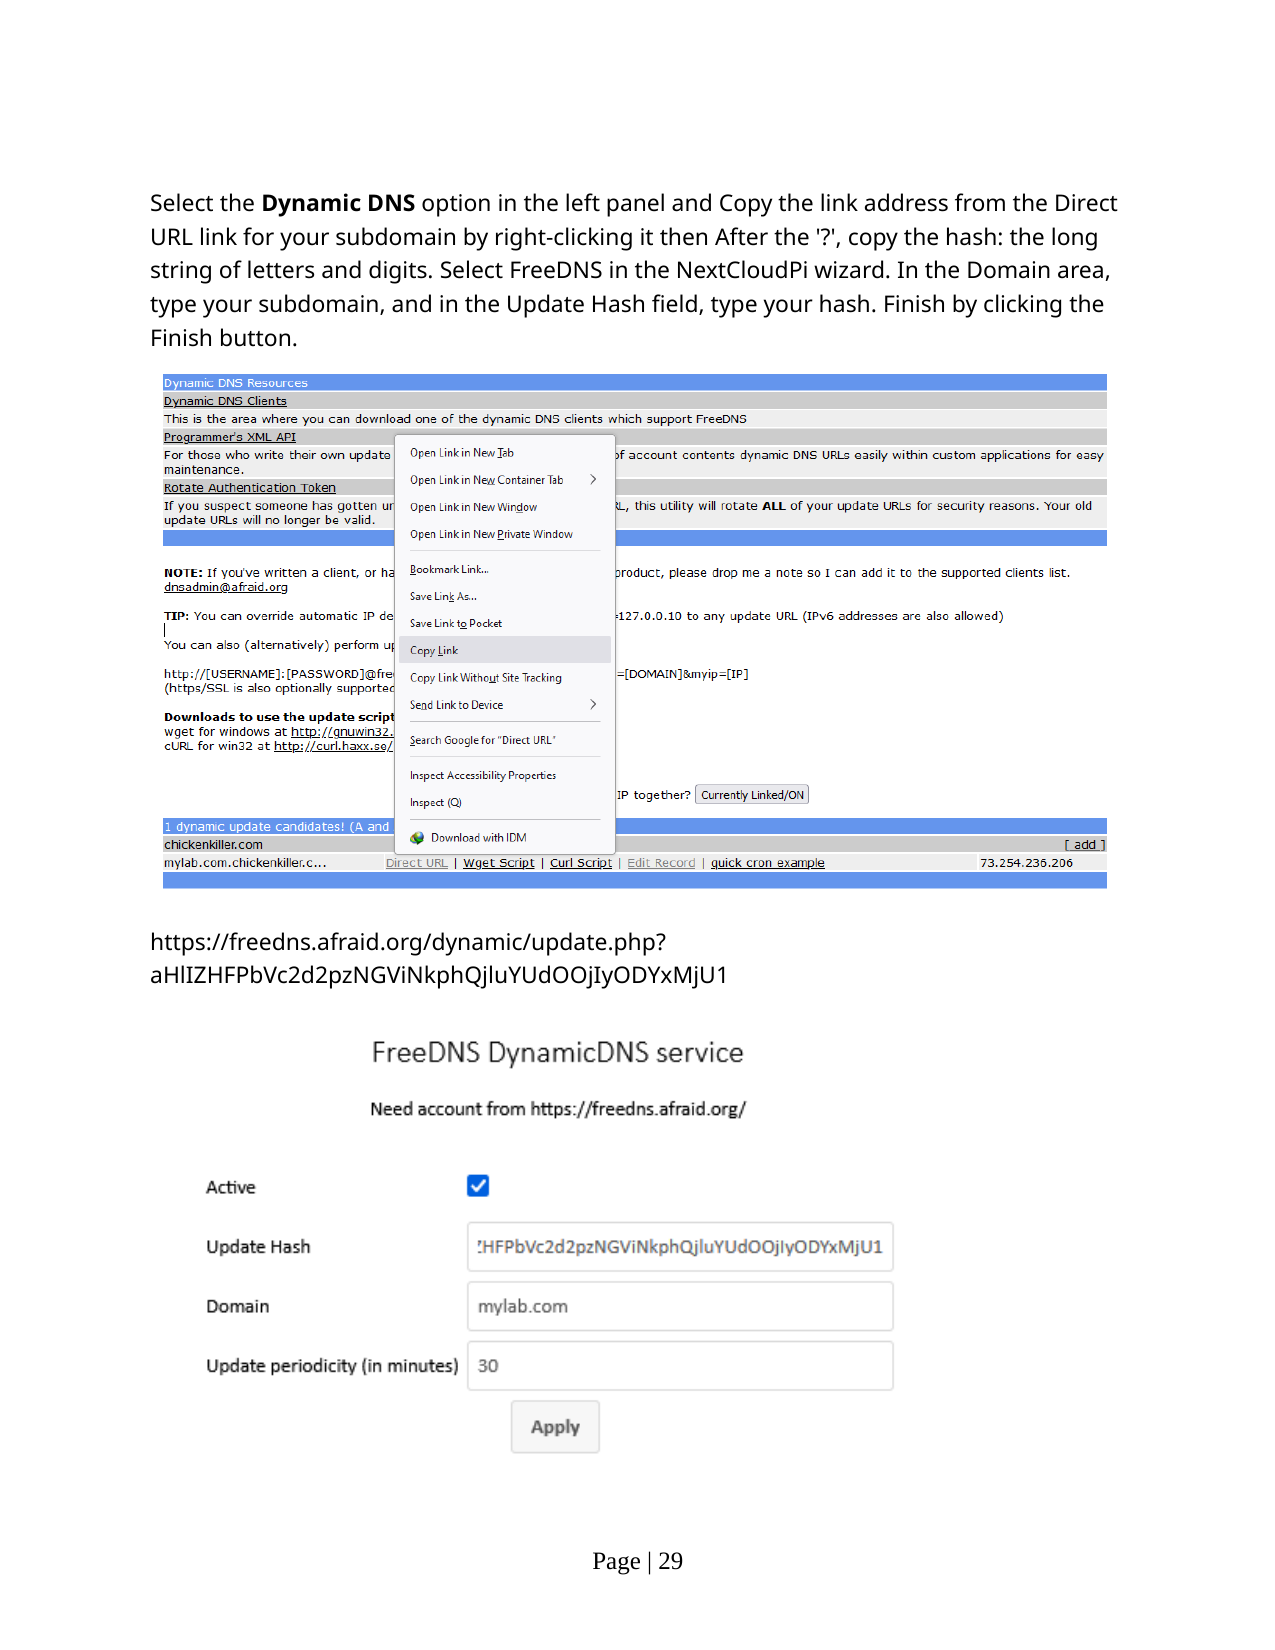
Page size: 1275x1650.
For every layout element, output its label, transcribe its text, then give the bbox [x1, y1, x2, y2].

text https://freedns.afraid.org/dynamic/update.php?aHlIZHFPbVc2d2pzNGViNkphQjluYUdOOjIyODYxMjU1 [150, 926, 1125, 991]
picture [150, 1010, 927, 1496]
picture [150, 372, 1125, 907]
text Select the Dynamic DNS option in the left panel and Copy the link address from the Direct URL link for your subdomain by right-clicking it then After the '?', copy the hash: the long string of letters and digits. Select FreeDNS in the NextCloudPi wizard. In the Domain area, type your subdomain, and in the Update Hash field, type your hash. Finish by clicking the Finish button. [150, 187, 1125, 353]
